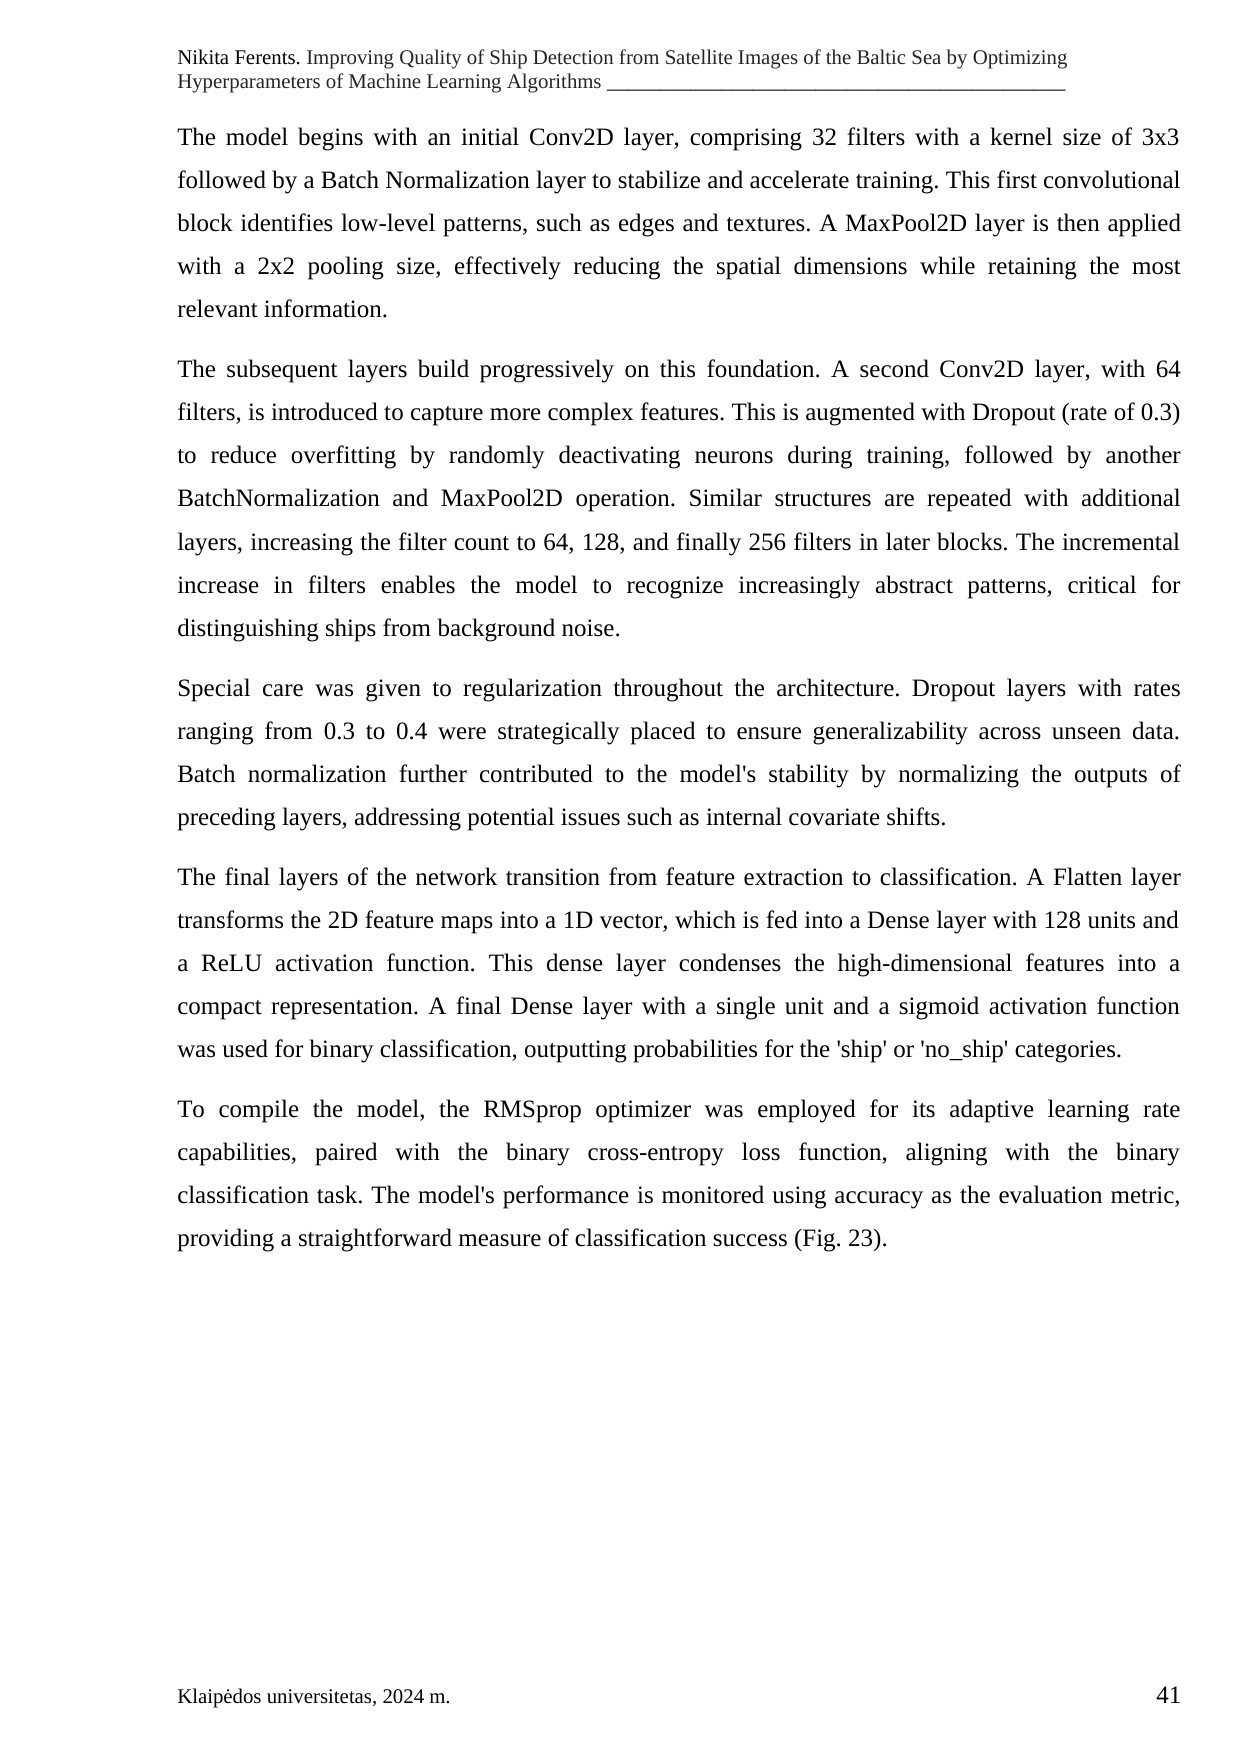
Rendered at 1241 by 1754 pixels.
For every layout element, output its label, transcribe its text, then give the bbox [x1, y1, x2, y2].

text The final layers of the network transition from feature extraction to classification. A Flatten layer transforms the 2D feature maps into a 1D vector, which is fed into a Dense layer with 128 units and a ReLU activation function. This dense layer condenses the high-dimensional features into a compact representation. A final Dense layer with a single unit and a sigmoid activation function was used for binary classification, outputting probabilities for the 'ship' or 'no_ship' categories. [177, 862, 1182, 1063]
text The subsequent layers build progressively on this foundation. A second Conv2D layer, with 64 filters, is introduced to capture more complex features. This is augmented with Dropout (rate of 0.3) to reduce overfitting by randomly deactivating neurons during training, followed by another BatchNormalization and MaxPool2D operation. Similar structures are repeated with additional layers, increasing the filter count to 64, 128, and finally 256 filters in later blocks. The incremental increase in filters enables the model to recognize increasingly abstract patterns, critical for distinguishing ships from background noise. [177, 354, 1182, 642]
text To compile the model, the RMSprop optimizer was employed for its adaptive learning rate capabilities, paired with the binary cross-entropy loss function, aligning with the binary classification task. The model's performance is monitored using accuracy as the evaluation metric, providing a straightforward measure of classification success (Fig. 23). [177, 1094, 1182, 1252]
text The model begins with an initial Conv2D layer, comprising 32 filters with a kernel size of 3x3 followed by a Batch Normalization layer to stabilize and accelerate training. This first convolutional block identifies low-level patterns, such as edges and textures. A MaxPool2D layer is then applied with a 2x2 pooling size, effectively reducing the spatial dimensions while retaining the most relevant information. [177, 122, 1182, 323]
text Special care was given to regularization throughout the architecture. Dropout layers with rates ranging from 0.3 to 0.4 were strategically placed to ensure generalizability across unseen data. Batch normalization further contributed to the model's stability by normalizing the outputs of preceding layers, addressing potential issues such as internal covariate shifts. [177, 673, 1182, 831]
